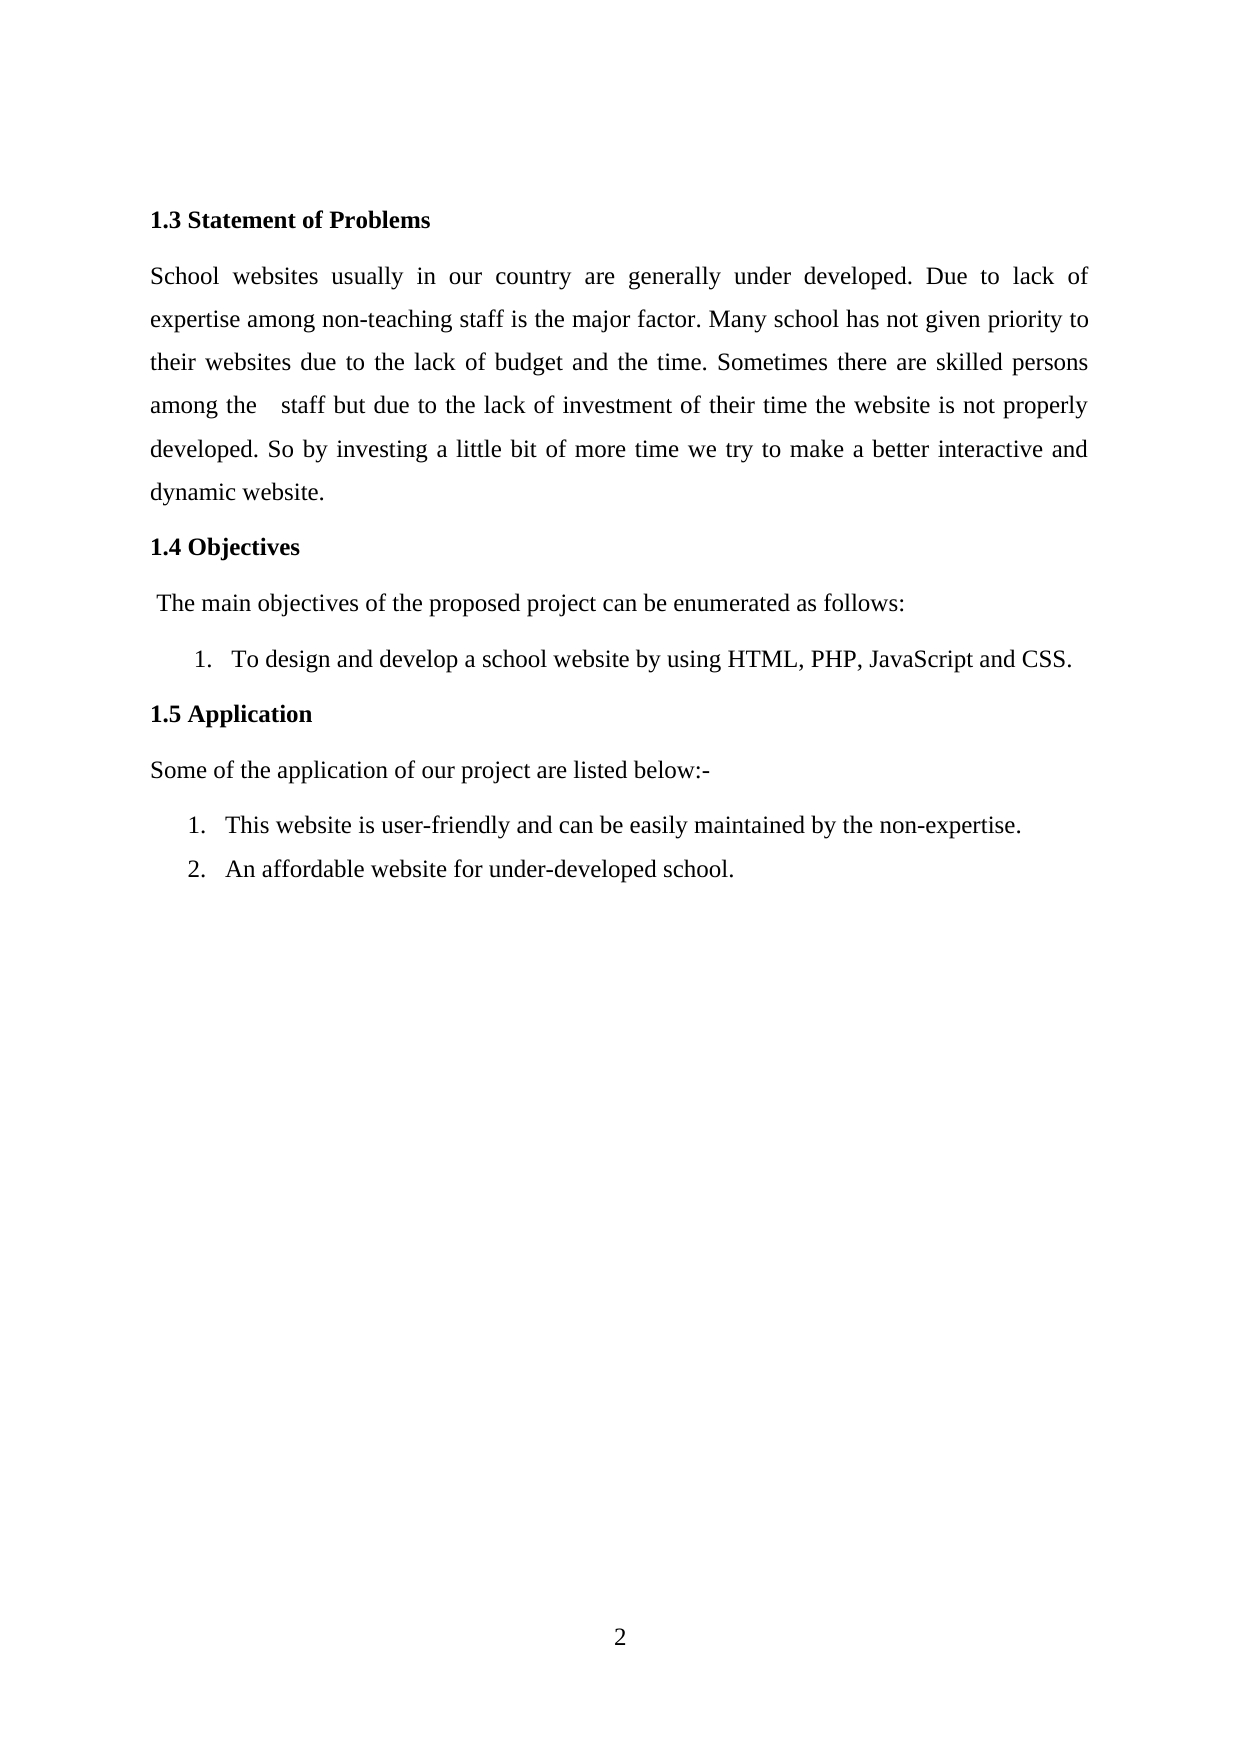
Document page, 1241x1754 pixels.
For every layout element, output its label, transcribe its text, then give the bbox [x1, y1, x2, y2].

text 1.5 Application [150, 699, 1090, 728]
text 1.3 Statement of Problems [150, 206, 1090, 234]
list To design and develop a school website by using HTML, PHP, JavaScript and CSS. [194, 644, 1090, 672]
text The main objectives of the proposed project can be enumerated as follows: [150, 588, 1090, 617]
text 1.4 Objectives [150, 532, 1090, 561]
text School websites usually in our country are generally under developed. Due to lack of expertise among non-teaching staff is the major factor. Many school has not given priority to their websites due to the lack of budget and the time. Sometimes there are skilled persons among the staff but due to the lack of investment of their time the website is not properly developed. So by investing a little bit of more time we try to make a better interactive and dynamic website. [150, 261, 1090, 506]
text Some of the application of our project are listed below:- [150, 755, 1090, 784]
list This website is user-friendly and can be easily maintained by the non-expertise. [187, 811, 1090, 839]
list An affordable website for under-developed school. [187, 854, 1090, 882]
